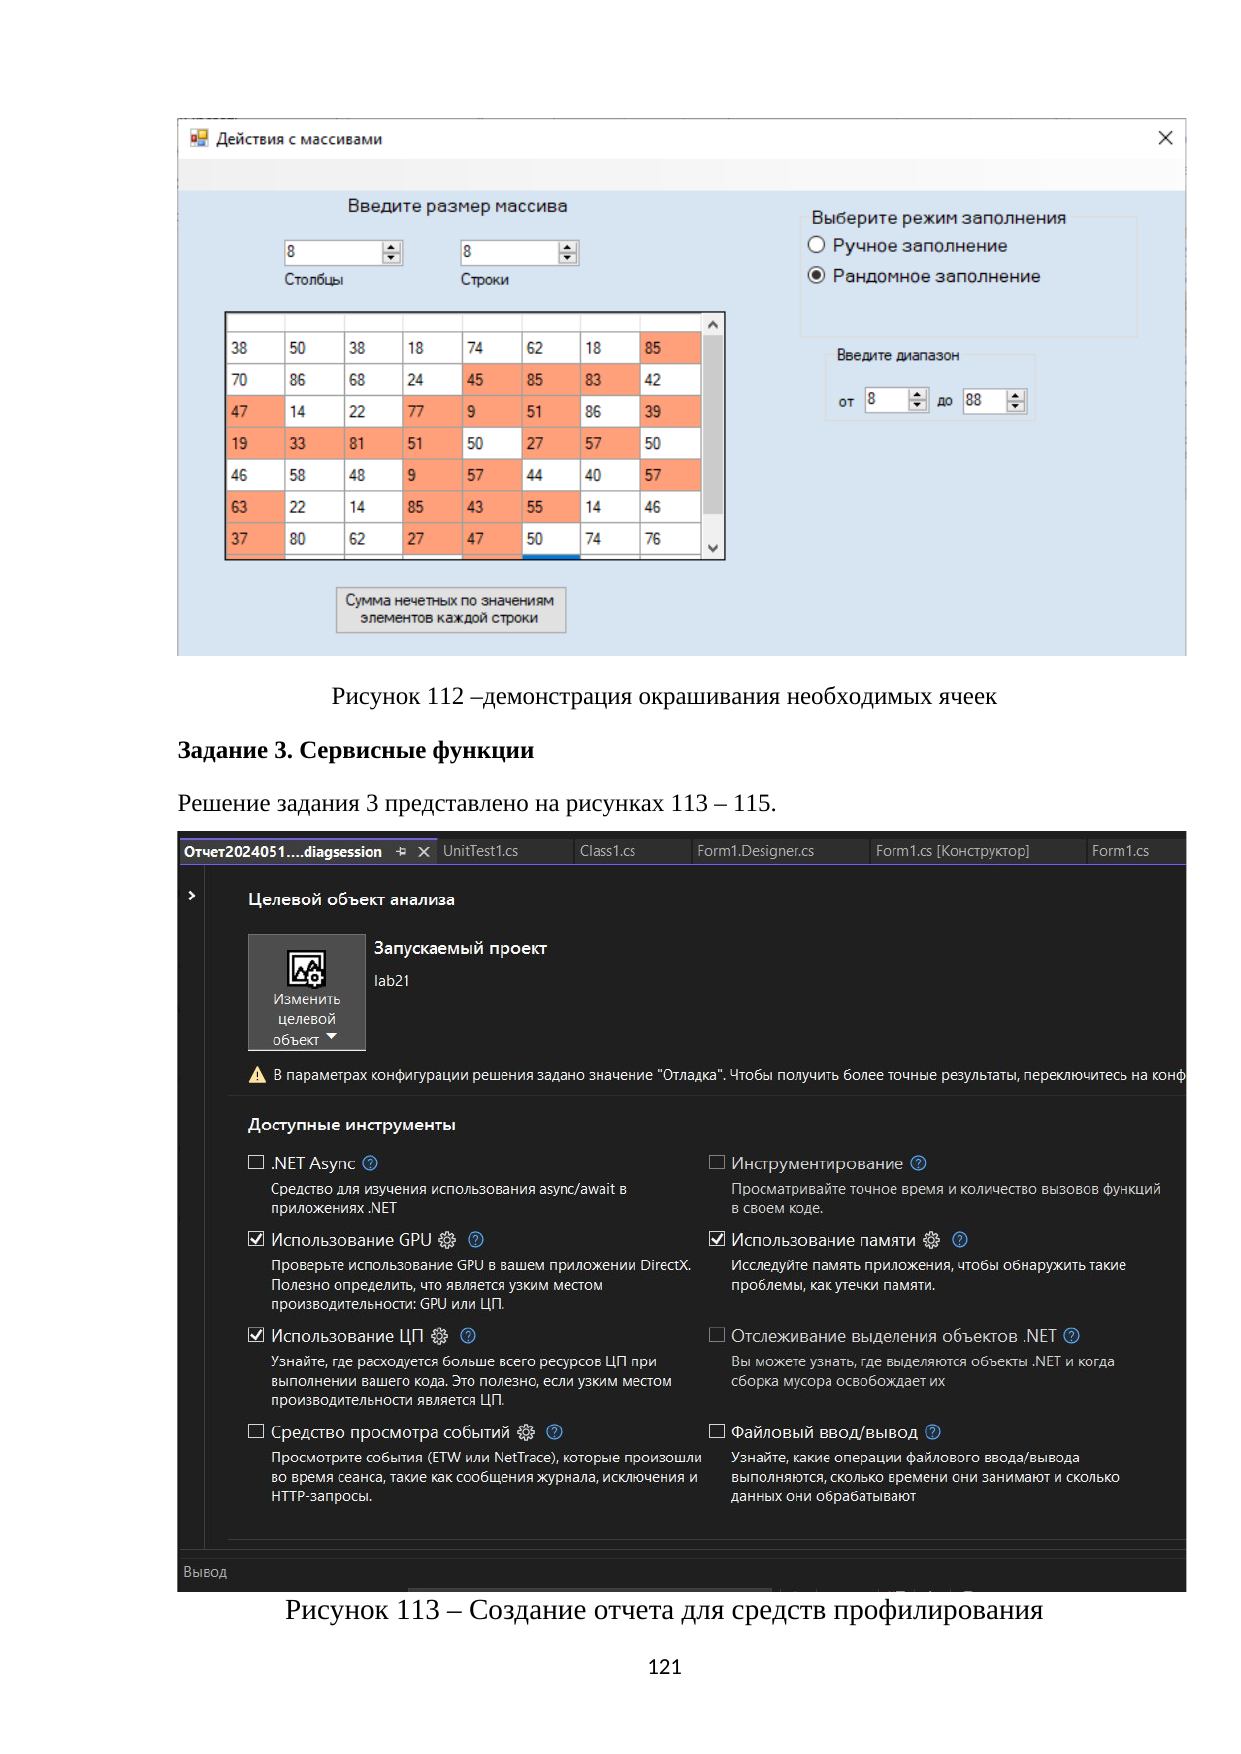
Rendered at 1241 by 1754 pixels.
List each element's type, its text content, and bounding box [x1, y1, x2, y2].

text Рисунок 113 – Создание отчета для средств профилирования [177, 1592, 1152, 1625]
text Рисунок 112 –демонстрация окрашивания необходимых ячеек [177, 681, 1152, 709]
text Задание 3. Сервисные функции [177, 735, 1152, 763]
picture [177, 831, 1187, 1592]
picture [177, 118, 1187, 656]
text Решение задания 3 представлено на рисунках 113 – 115. [177, 788, 1152, 817]
